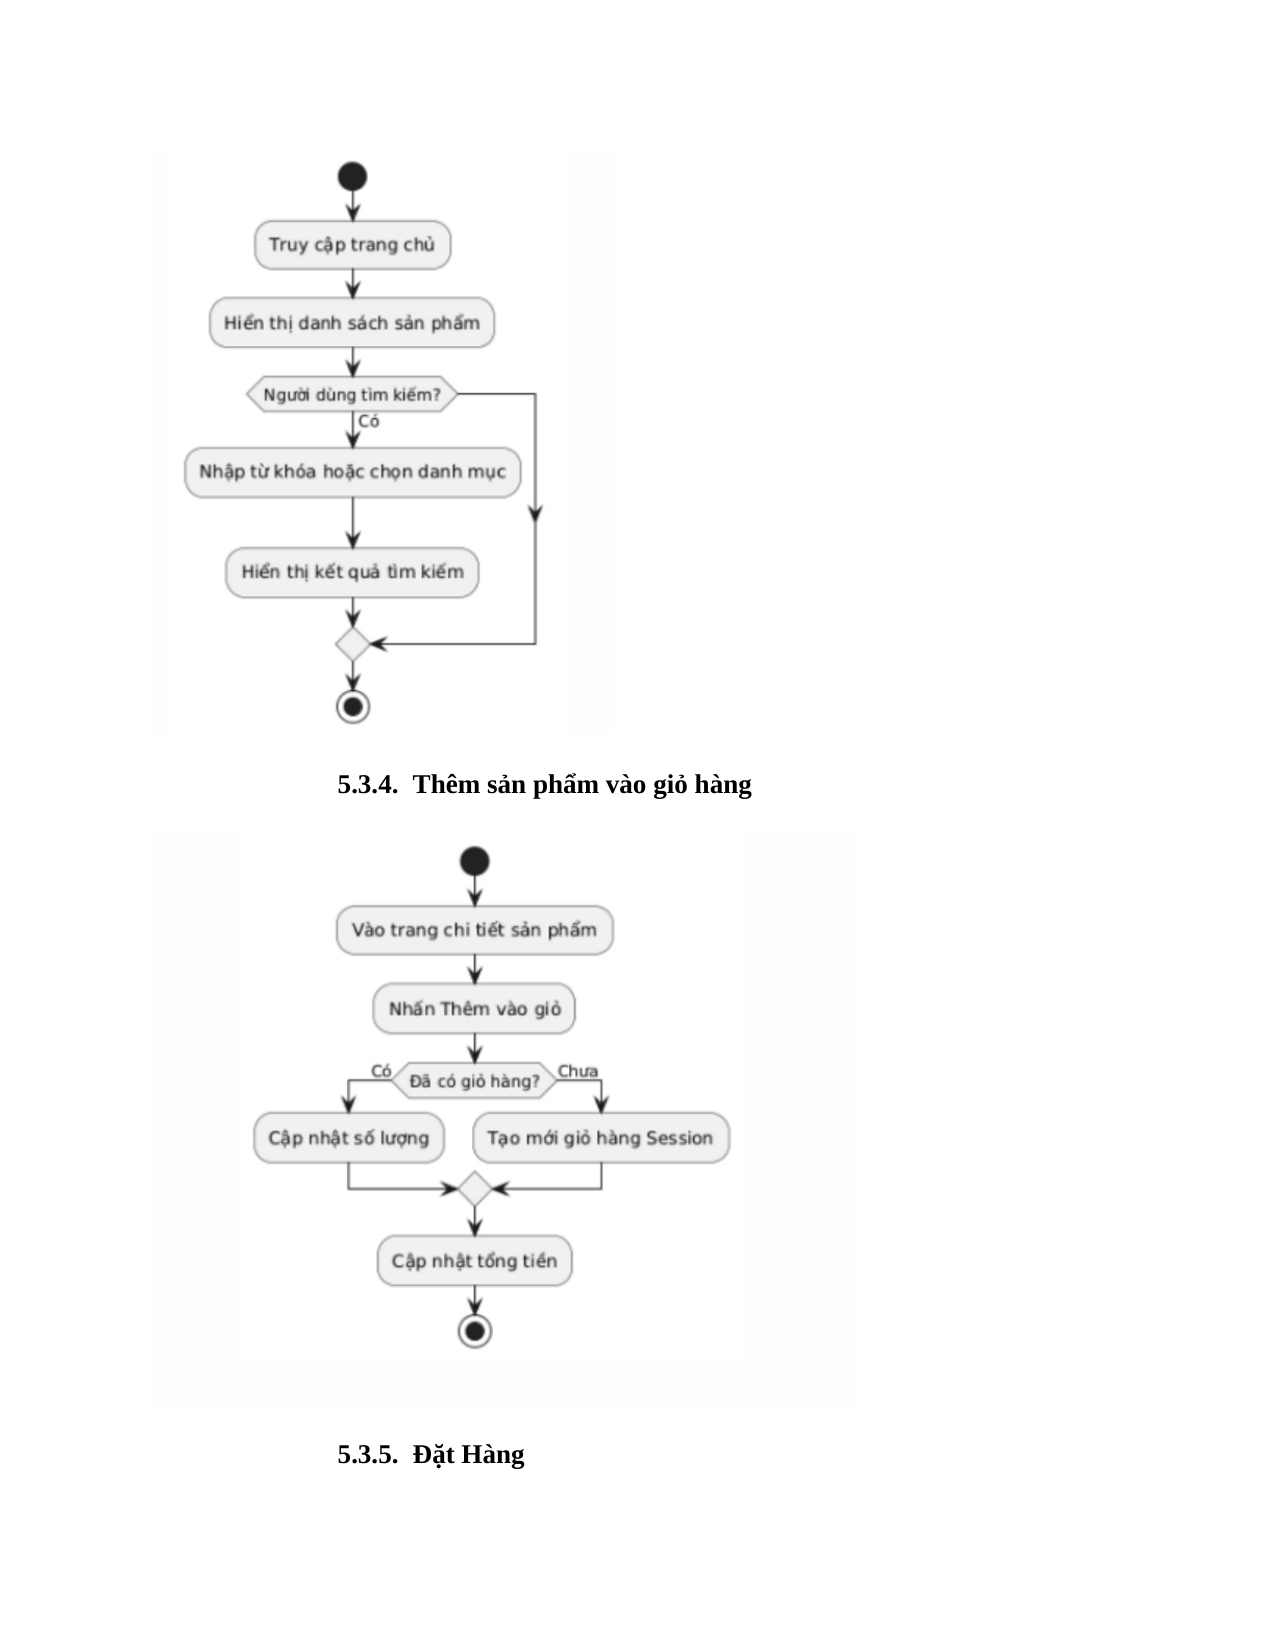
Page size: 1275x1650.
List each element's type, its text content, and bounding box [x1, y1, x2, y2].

list Thêm sản phẩm vào giỏ hàng [337, 768, 1125, 799]
picture [150, 150, 613, 735]
picture [150, 833, 859, 1405]
list Đặt Hàng [337, 1439, 1125, 1470]
